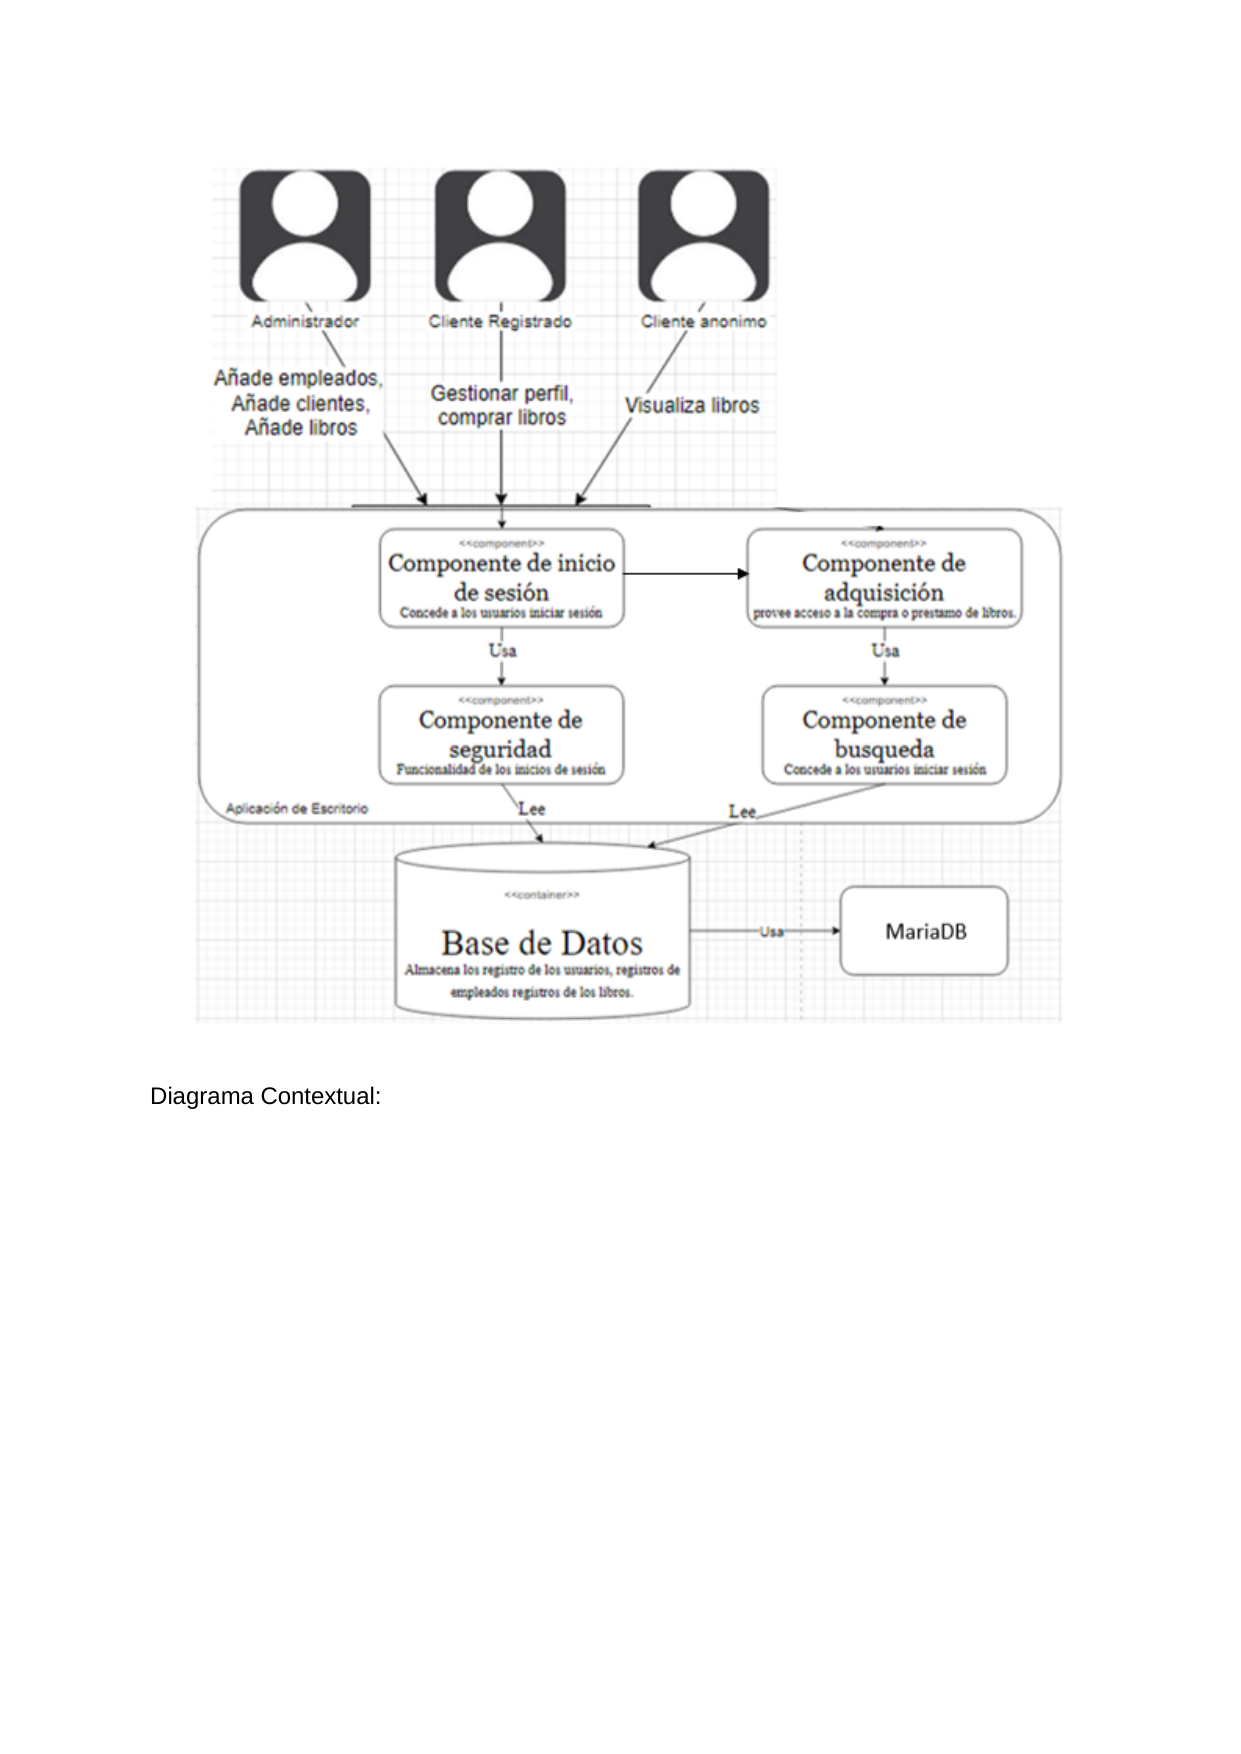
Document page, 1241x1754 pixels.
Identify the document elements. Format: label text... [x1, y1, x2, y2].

text Diagrama Contextual: [150, 1082, 1090, 1109]
picture [164, 150, 1076, 1054]
